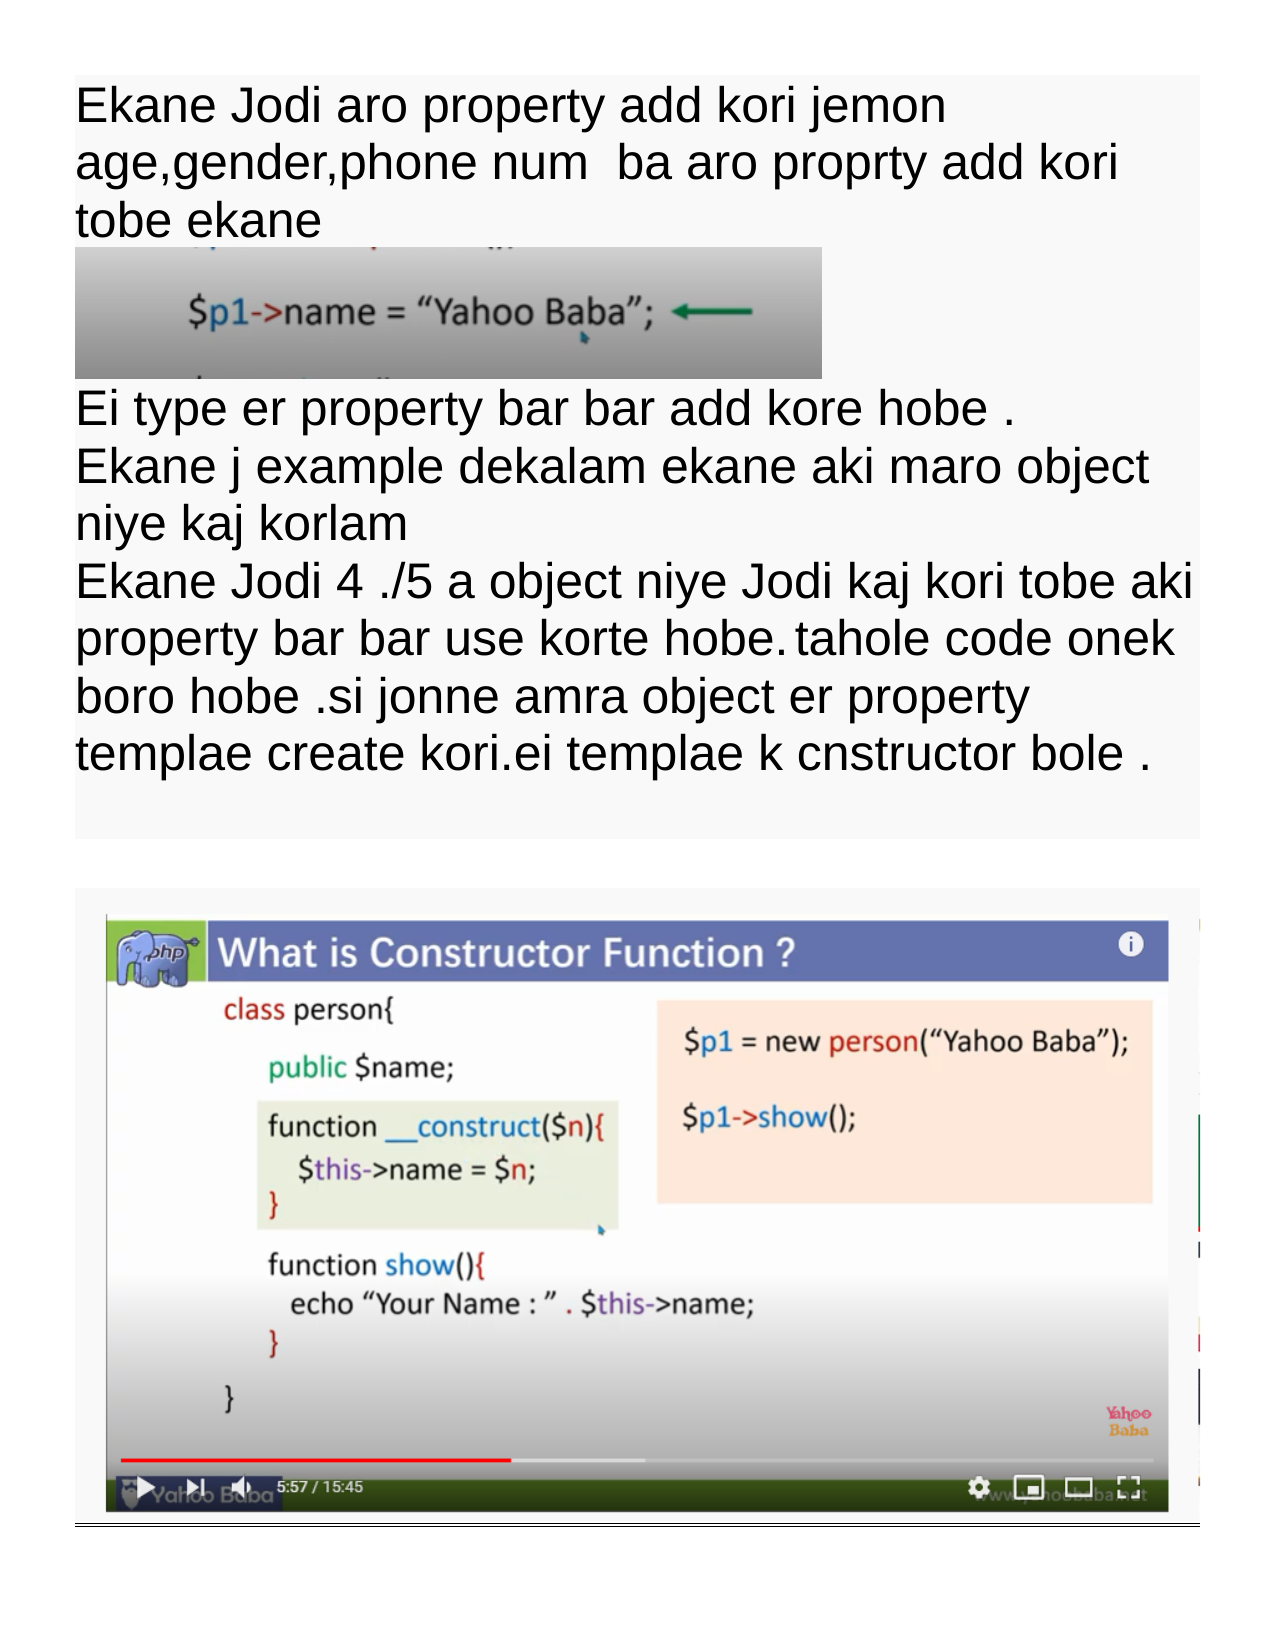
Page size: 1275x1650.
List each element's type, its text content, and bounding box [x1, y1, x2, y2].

picture [75, 888, 1200, 1521]
picture [75, 247, 822, 379]
text Ekane Jodi aro property add kori jemon age,gender,phone num ba aro proprty add kori tobe ekane [75, 75, 1200, 247]
text Ei type er property bar bar add kore hobe . [75, 379, 1200, 436]
text Ekane j example dekalam ekane aki maro object niye kaj korlam [75, 436, 1200, 551]
text Ekane Jodi 4 ./5 a object niye Jodi kaj kori tobe aki property bar bar use korte hobe. tahole code onek boro hobe .si jonne amra object er property templae create kori.ei templae k cnstructor bole . [75, 551, 1200, 781]
